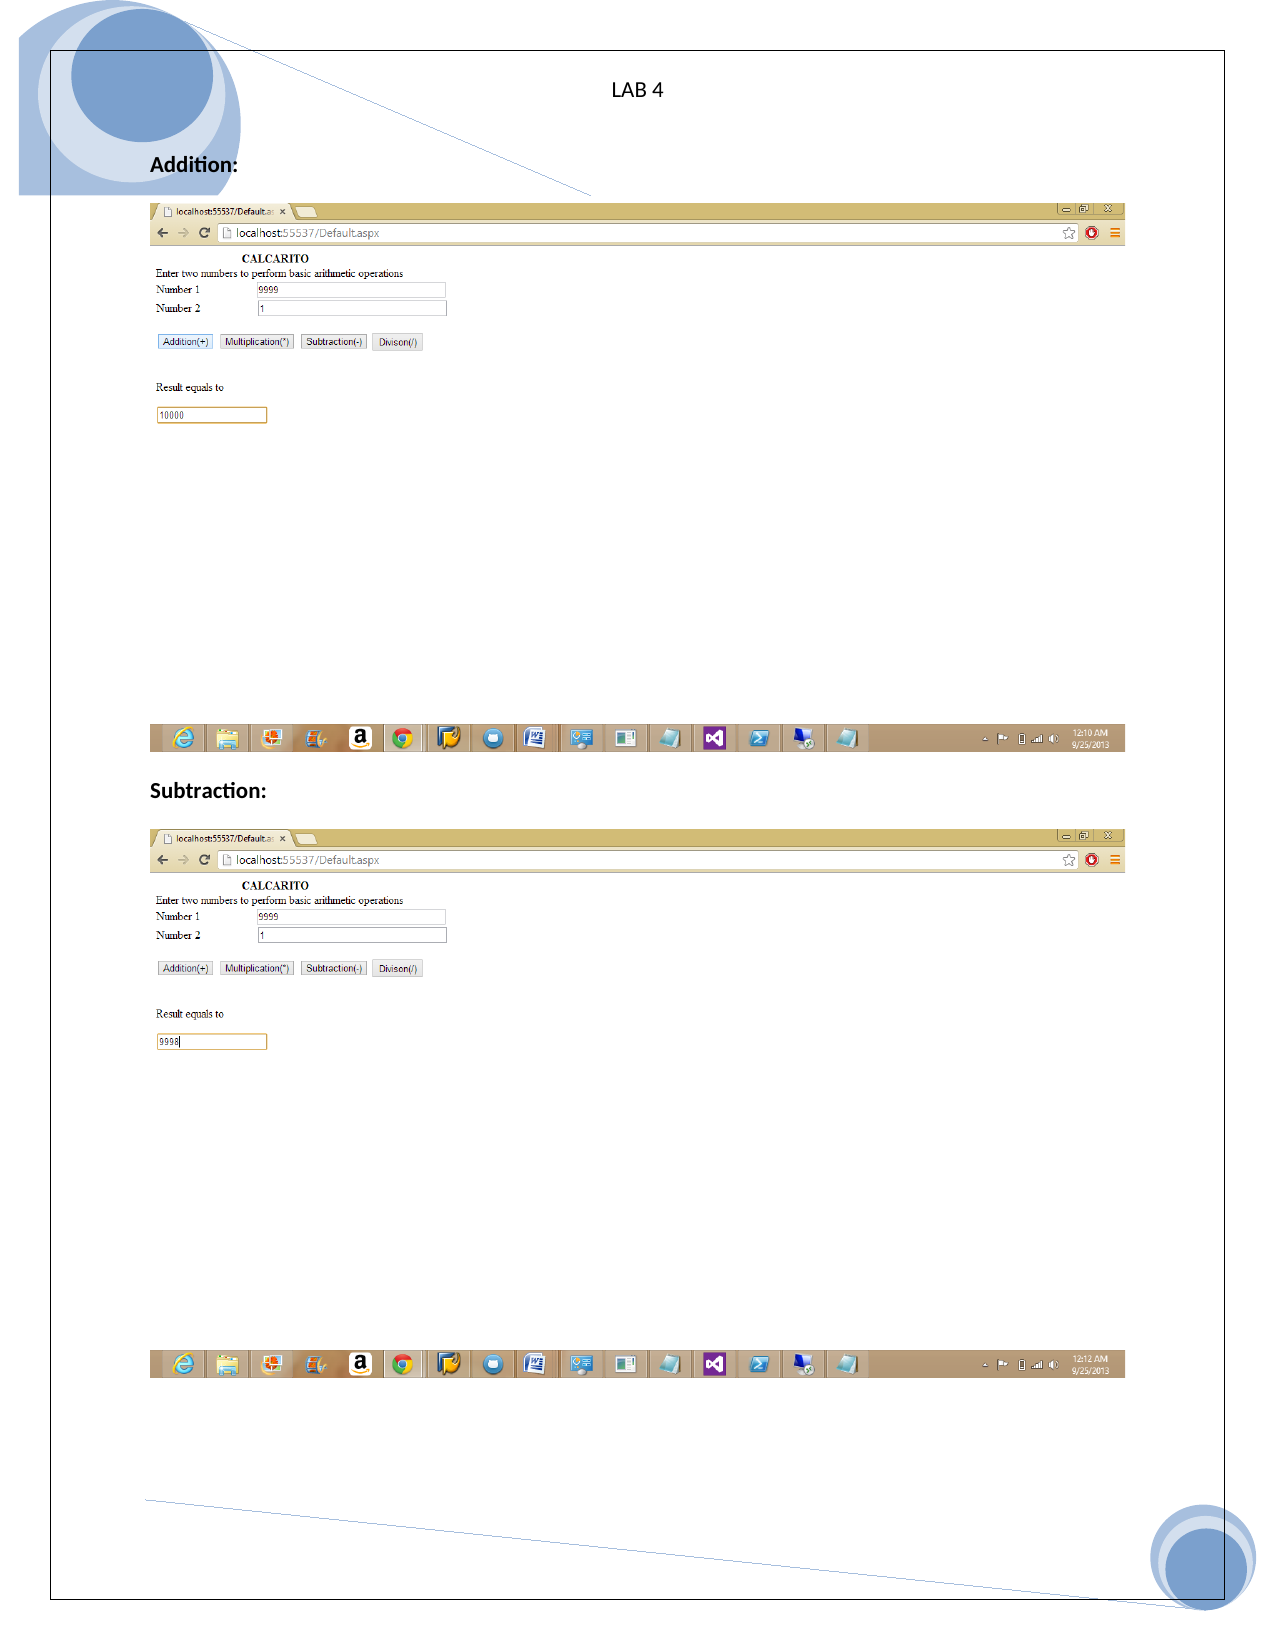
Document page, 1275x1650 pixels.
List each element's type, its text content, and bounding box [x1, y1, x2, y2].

text Addition: [150, 150, 1125, 178]
picture [150, 203, 1125, 752]
text Subtraction: [150, 776, 1125, 804]
picture [150, 829, 1125, 1378]
